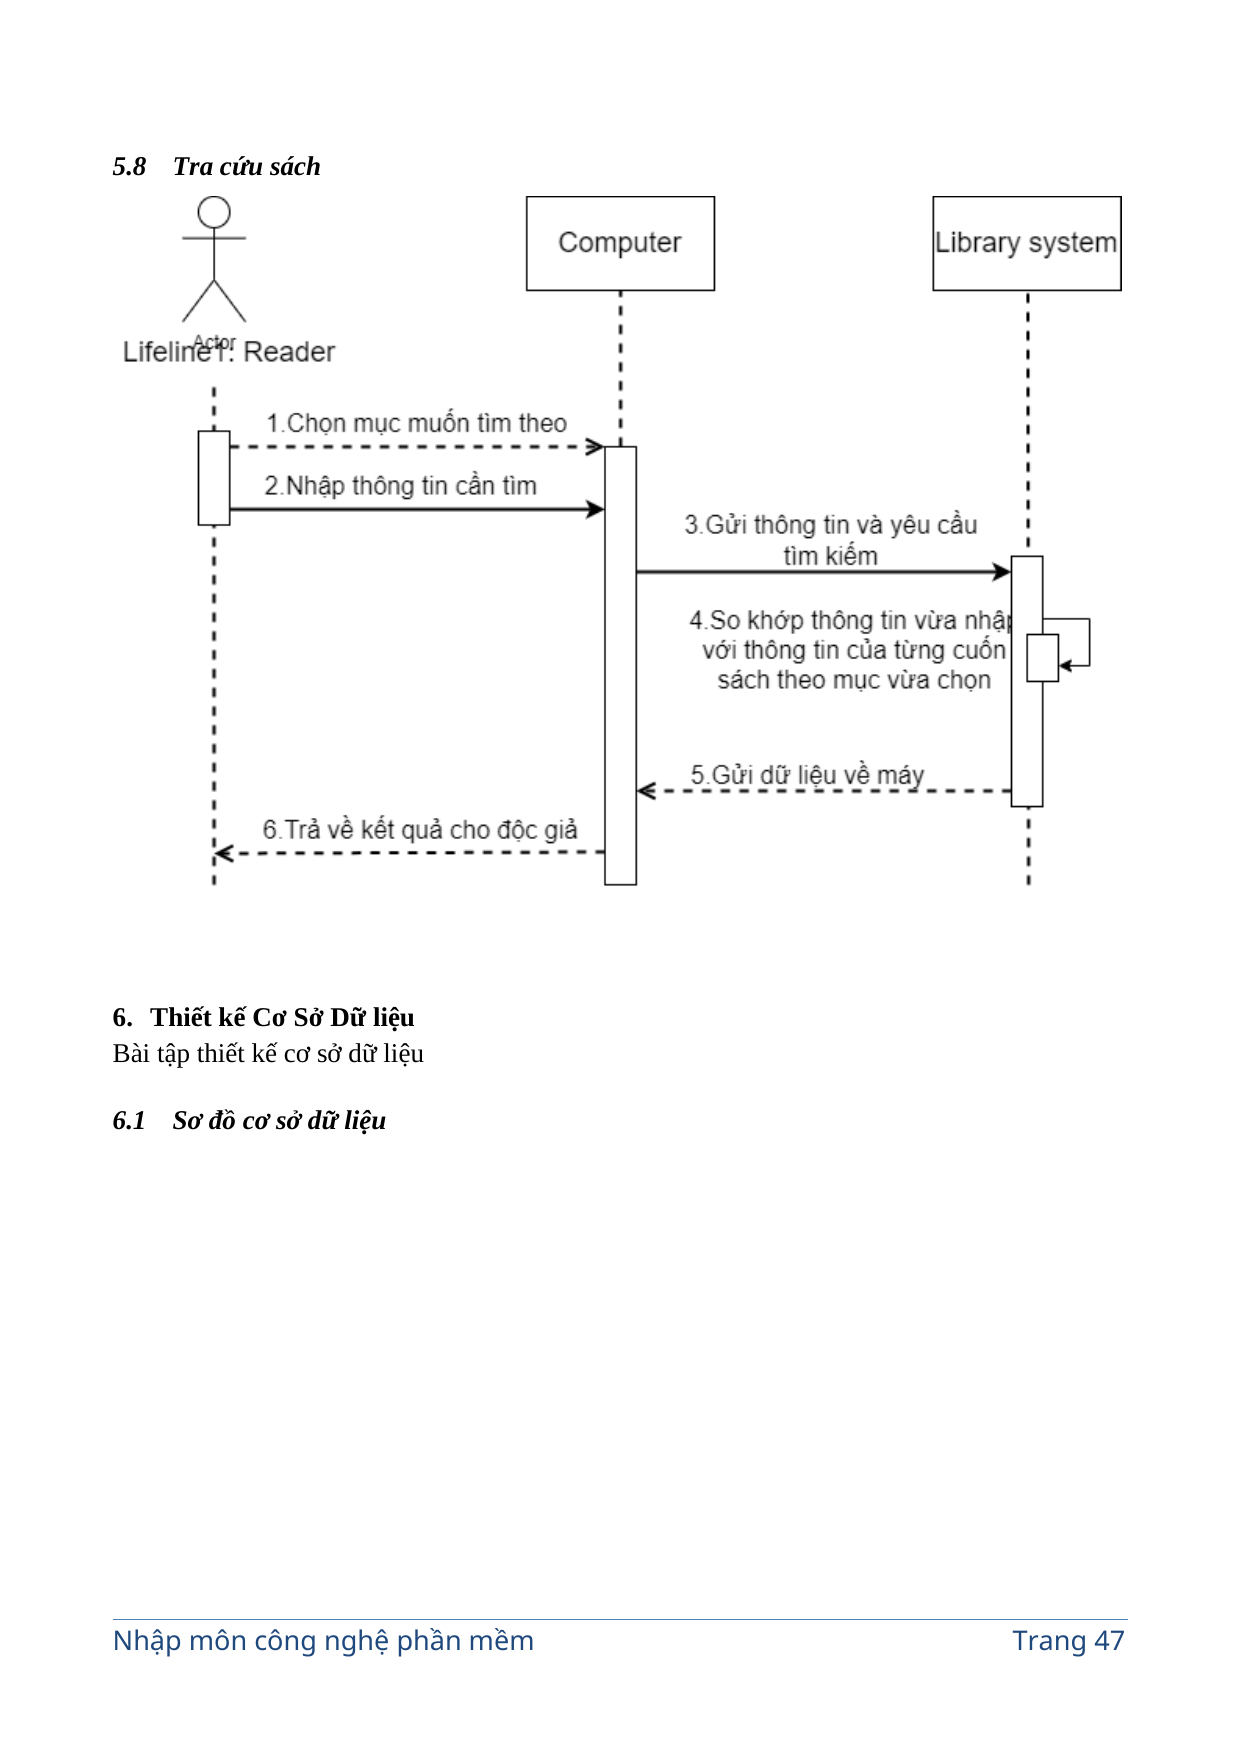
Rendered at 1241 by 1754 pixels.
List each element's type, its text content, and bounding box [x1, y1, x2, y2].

subtitle Tra cứu sách [112, 150, 1128, 181]
text Bài tập thiết kế cơ sở dữ liệu [112, 1037, 1128, 1068]
subtitle Sơ đồ cơ sở dữ liệu [112, 1104, 1128, 1135]
picture [112, 196, 1122, 889]
subtitle Thiết kế Cơ Sở Dữ liệu [112, 1001, 1128, 1032]
